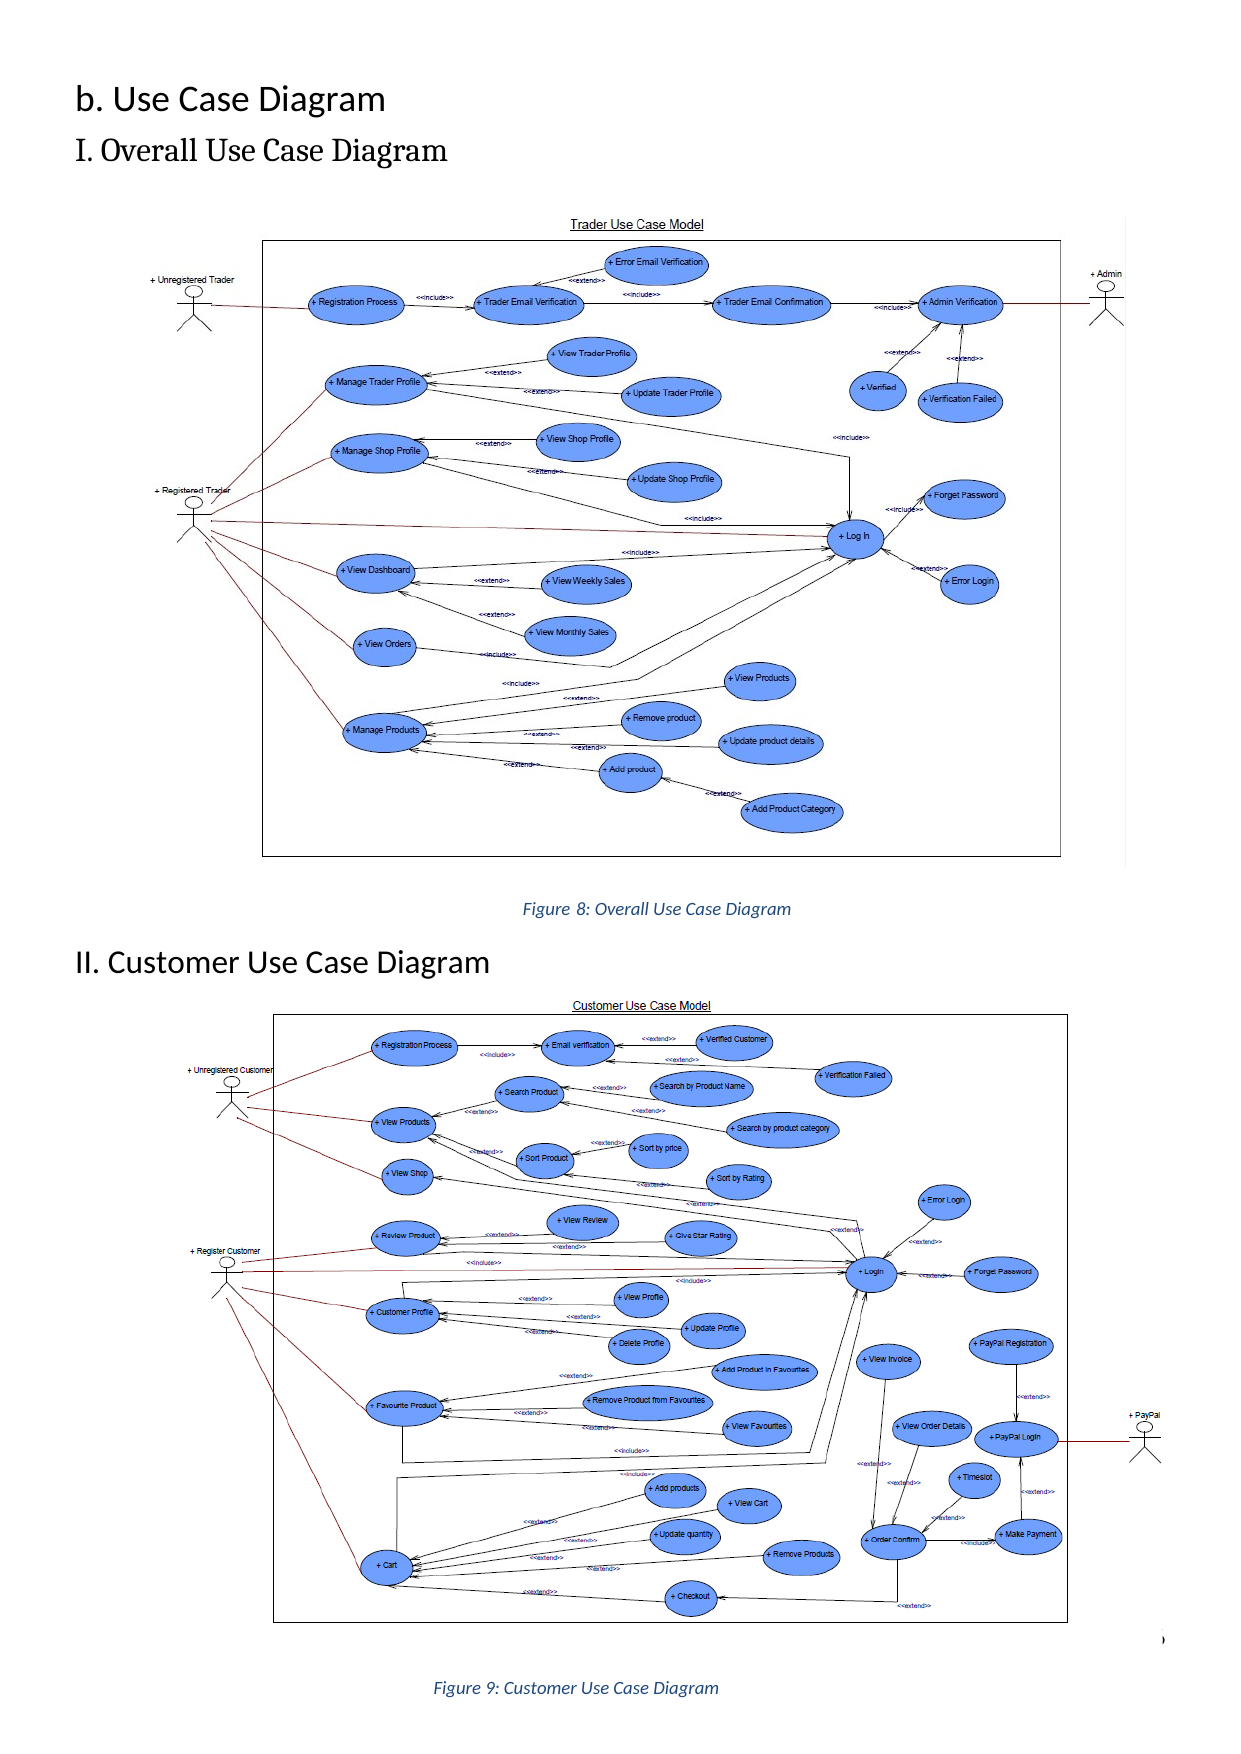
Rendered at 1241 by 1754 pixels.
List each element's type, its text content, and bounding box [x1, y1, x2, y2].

subtitle I. Overall Use Case Diagram [75, 132, 1165, 170]
picture [150, 217, 1125, 867]
subtitle II. Customer Use Case Diagram [75, 941, 1165, 981]
subtitle b. Use Case Diagram [75, 75, 1165, 121]
picture [187, 999, 1163, 1677]
